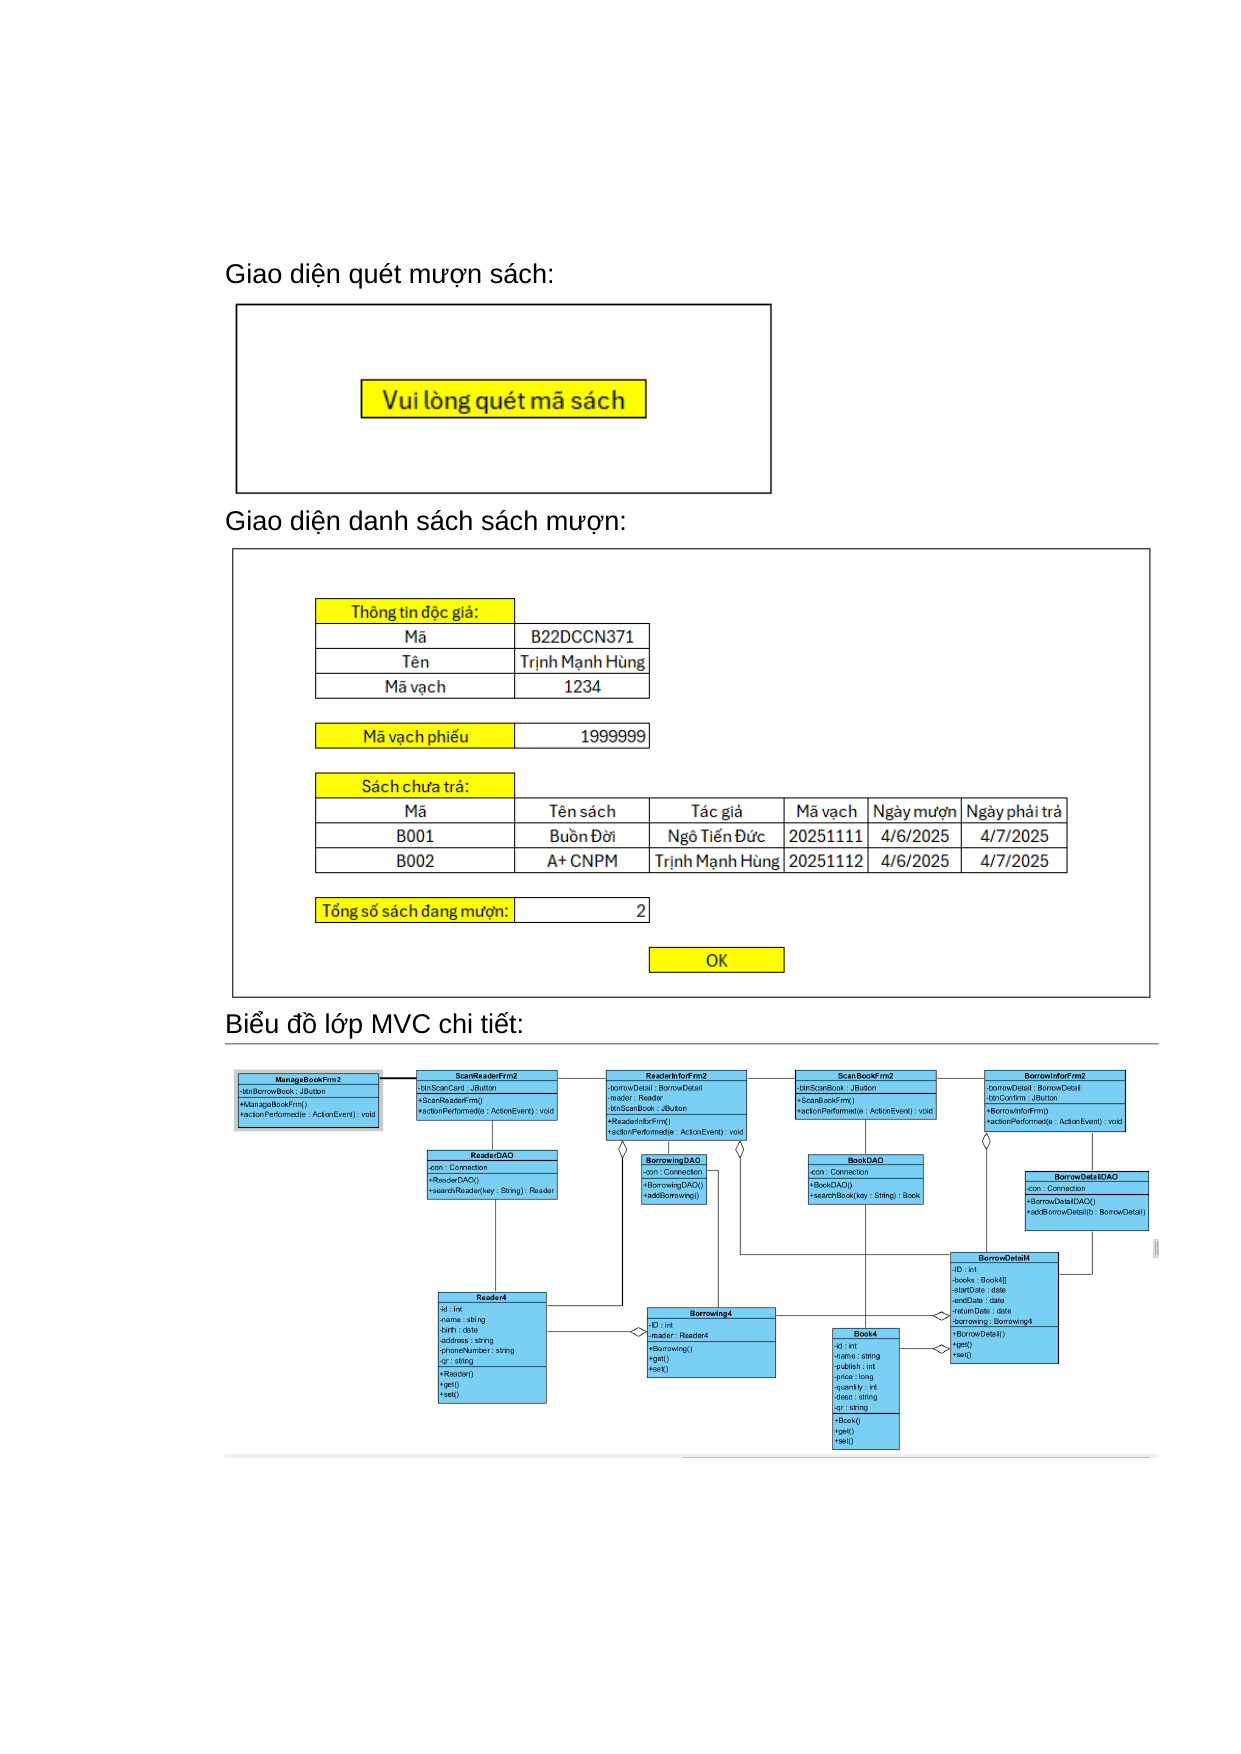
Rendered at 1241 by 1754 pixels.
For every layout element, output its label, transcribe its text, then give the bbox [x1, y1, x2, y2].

text Biểu đồ lớp MVC chi tiết: [225, 1008, 1090, 1039]
picture [225, 1043, 1159, 1458]
picture [225, 293, 783, 502]
picture [225, 541, 1166, 1004]
text Giao diện quét mượn sách: [150, 258, 1090, 289]
text Giao diện danh sách sách mượn: [225, 505, 1090, 537]
